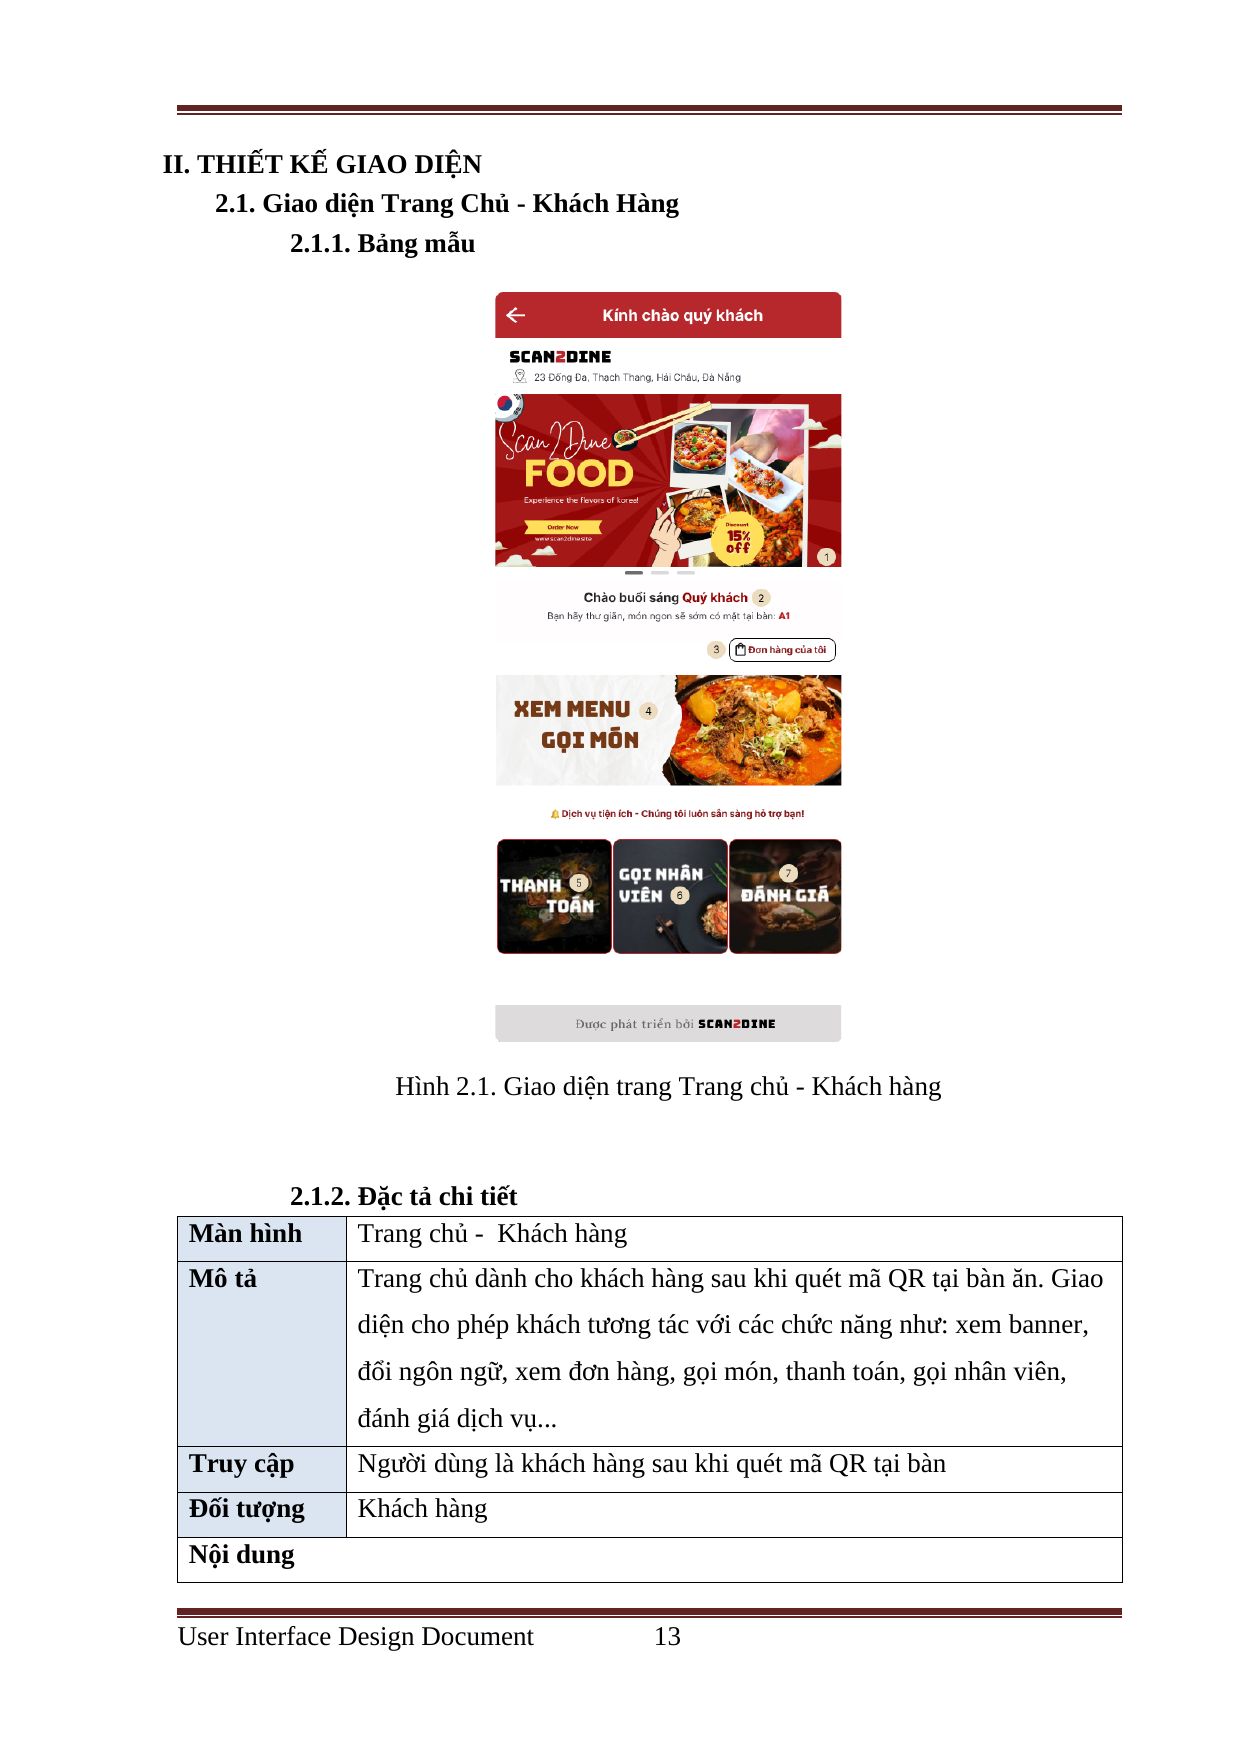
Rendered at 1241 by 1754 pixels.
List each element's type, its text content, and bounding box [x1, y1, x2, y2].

table_header Trang chủ - Khách hàng [347, 1217, 1122, 1261]
table_cell Trang chủ dành cho khách hàng sau khi quét mã QR tại bàn ăn. Giao diện cho phép khách tương tác với các chức năng như: xem banner, đổi ngôn ngữ, xem đơn hàng, gọi món, thanh toán, gọi nhân viên, đánh giá dịch vụ... [347, 1262, 1122, 1446]
subtitle 2.1.1. Bảng mẫu [252, 227, 1122, 259]
table_cell Đối tượng [178, 1493, 346, 1537]
picture [495, 292, 842, 1042]
table_header Màn hình [178, 1217, 346, 1261]
list Hình 2.1. Giao diện trang Trang chủ - Khách hàng [215, 1070, 1122, 1101]
subtitle 2.1.2. Đặc tả chi tiết [252, 1180, 1122, 1211]
table_cell Mô tả [178, 1262, 346, 1446]
subtitle II. THIẾT KẾ GIAO DIỆN [125, 148, 1122, 179]
subtitle 2.1. Giao diện Trang Chủ - Khách Hàng [177, 188, 1122, 219]
table_cell Nội dung [178, 1538, 1122, 1582]
table_cell Khách hàng [347, 1493, 1122, 1537]
table_cell Người dùng là khách hàng sau khi quét mã QR tại bàn [347, 1447, 1122, 1492]
table_cell Truy cập [178, 1447, 346, 1492]
